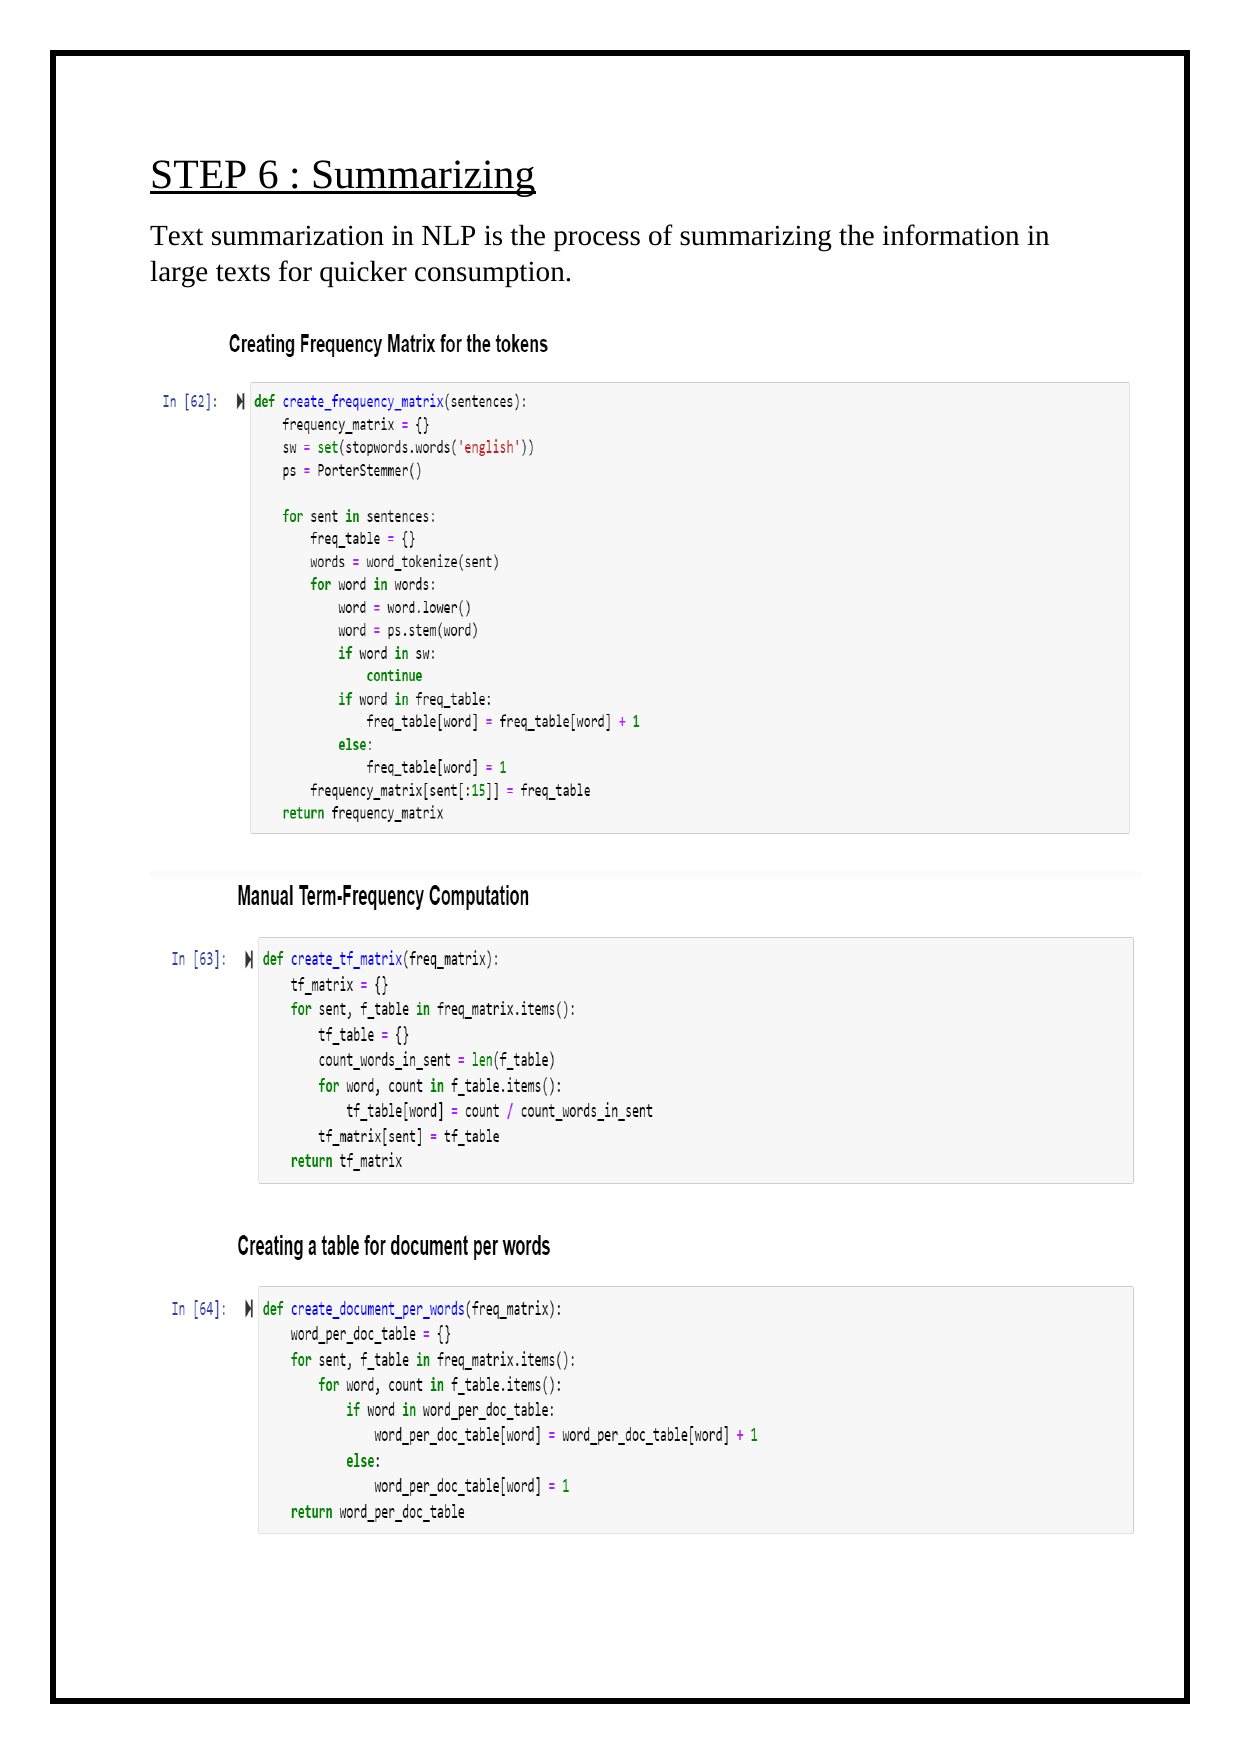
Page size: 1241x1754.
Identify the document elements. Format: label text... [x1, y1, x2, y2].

picture [150, 871, 1142, 1534]
text Text summarization in NLP is the process of summarizing the information in large texts for quicker consumption. [150, 218, 1090, 288]
text STEP 6 : Summarizing [150, 150, 1090, 198]
picture [150, 307, 1142, 853]
